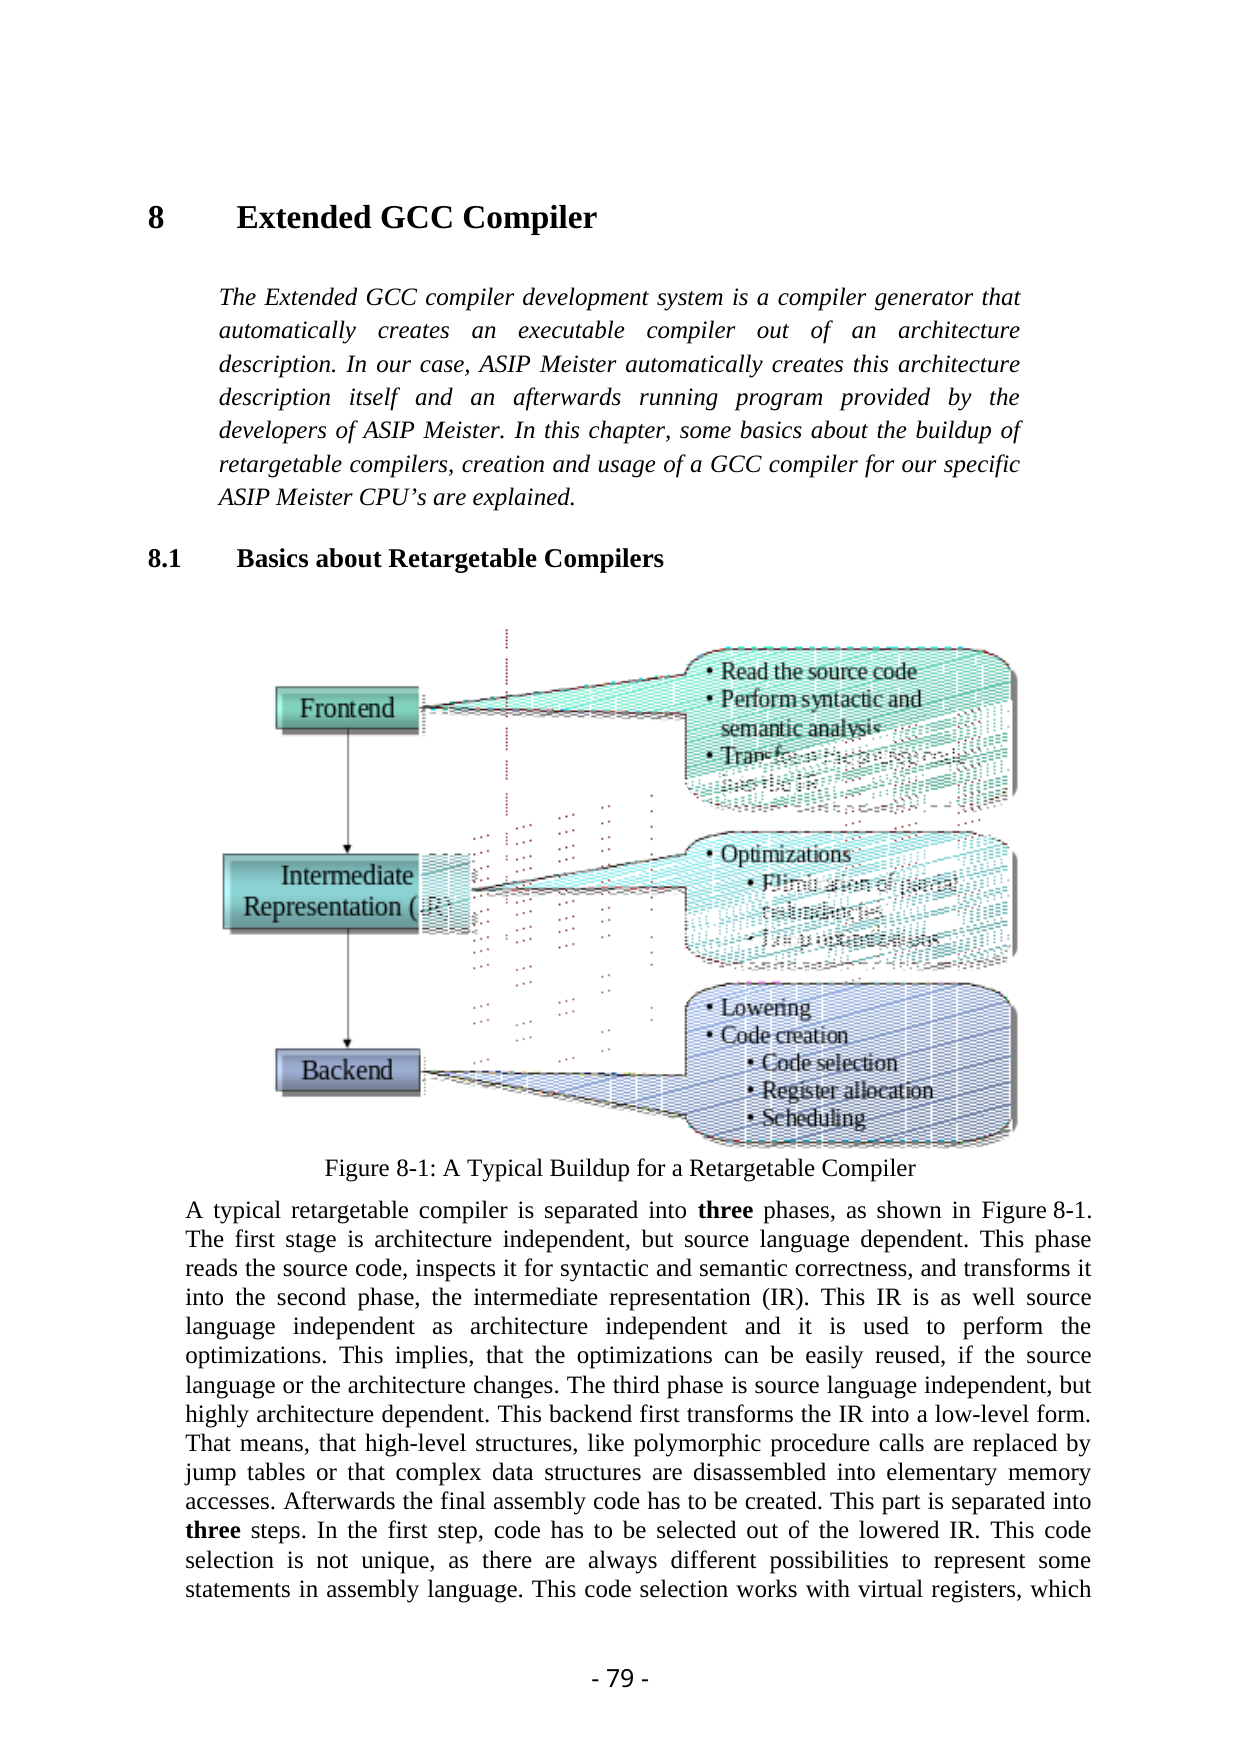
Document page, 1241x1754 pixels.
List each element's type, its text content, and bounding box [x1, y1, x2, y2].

subtitle Basics about Retargetable Compilers [148, 536, 1092, 573]
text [185, 1194, 1092, 1603]
text The Extended GCC compiler development system is a compiler generator that automatically creates an executable compiler out of an architecture description. In our case, ASIP Meister automatically creates this architecture description itself and an afterwards running program provided by the developers of ASIP Meister. In this chapter, some basics about the buildup of retargetable compilers, creation and usage of a GCC compiler for our specific ASIP Meister CPU’s are explained. [218, 278, 1021, 511]
text Figure ‎8-1: A Typical Buildup for a Retargetable Compiler [148, 628, 1092, 1182]
subtitle Extended GCC Compiler [148, 198, 1092, 236]
